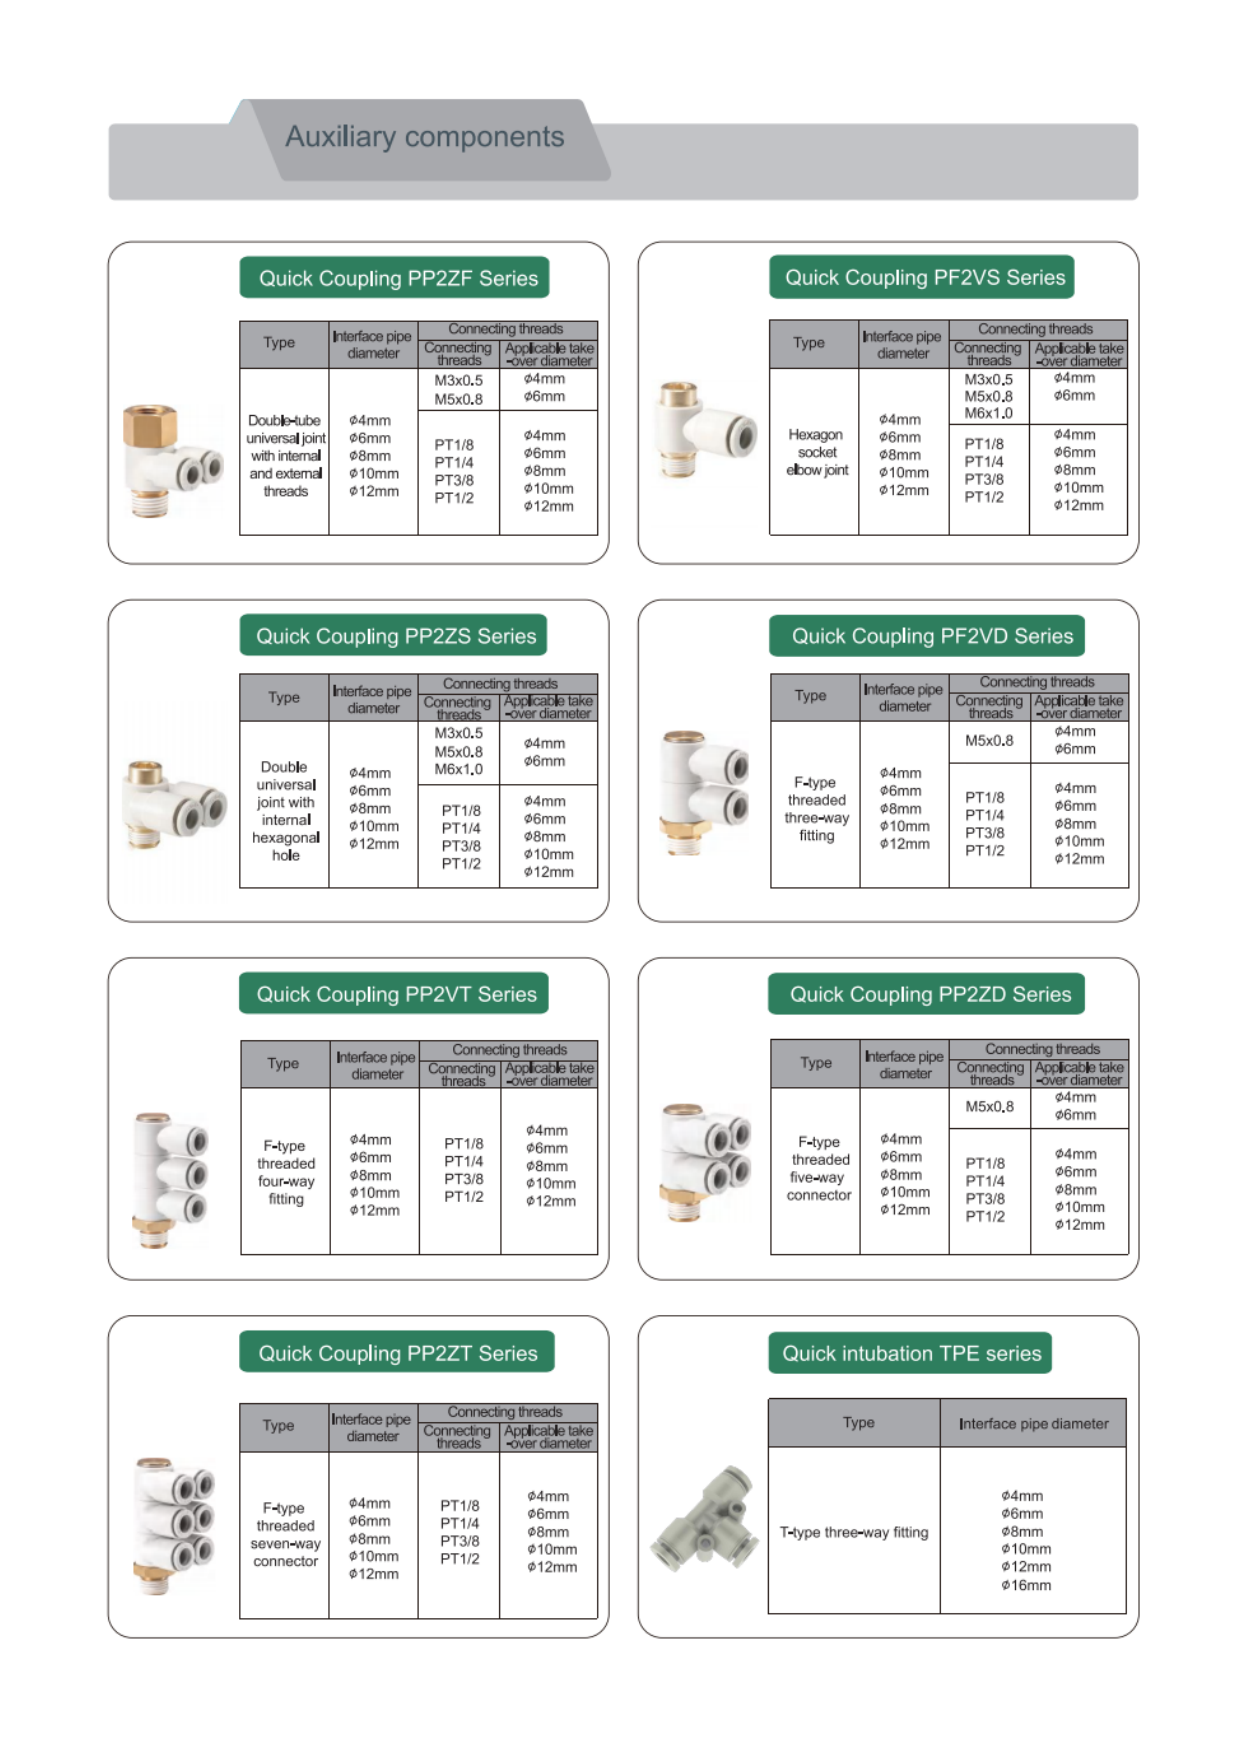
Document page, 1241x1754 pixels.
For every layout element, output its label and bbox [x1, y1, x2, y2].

picture [75, 89, 1178, 1665]
